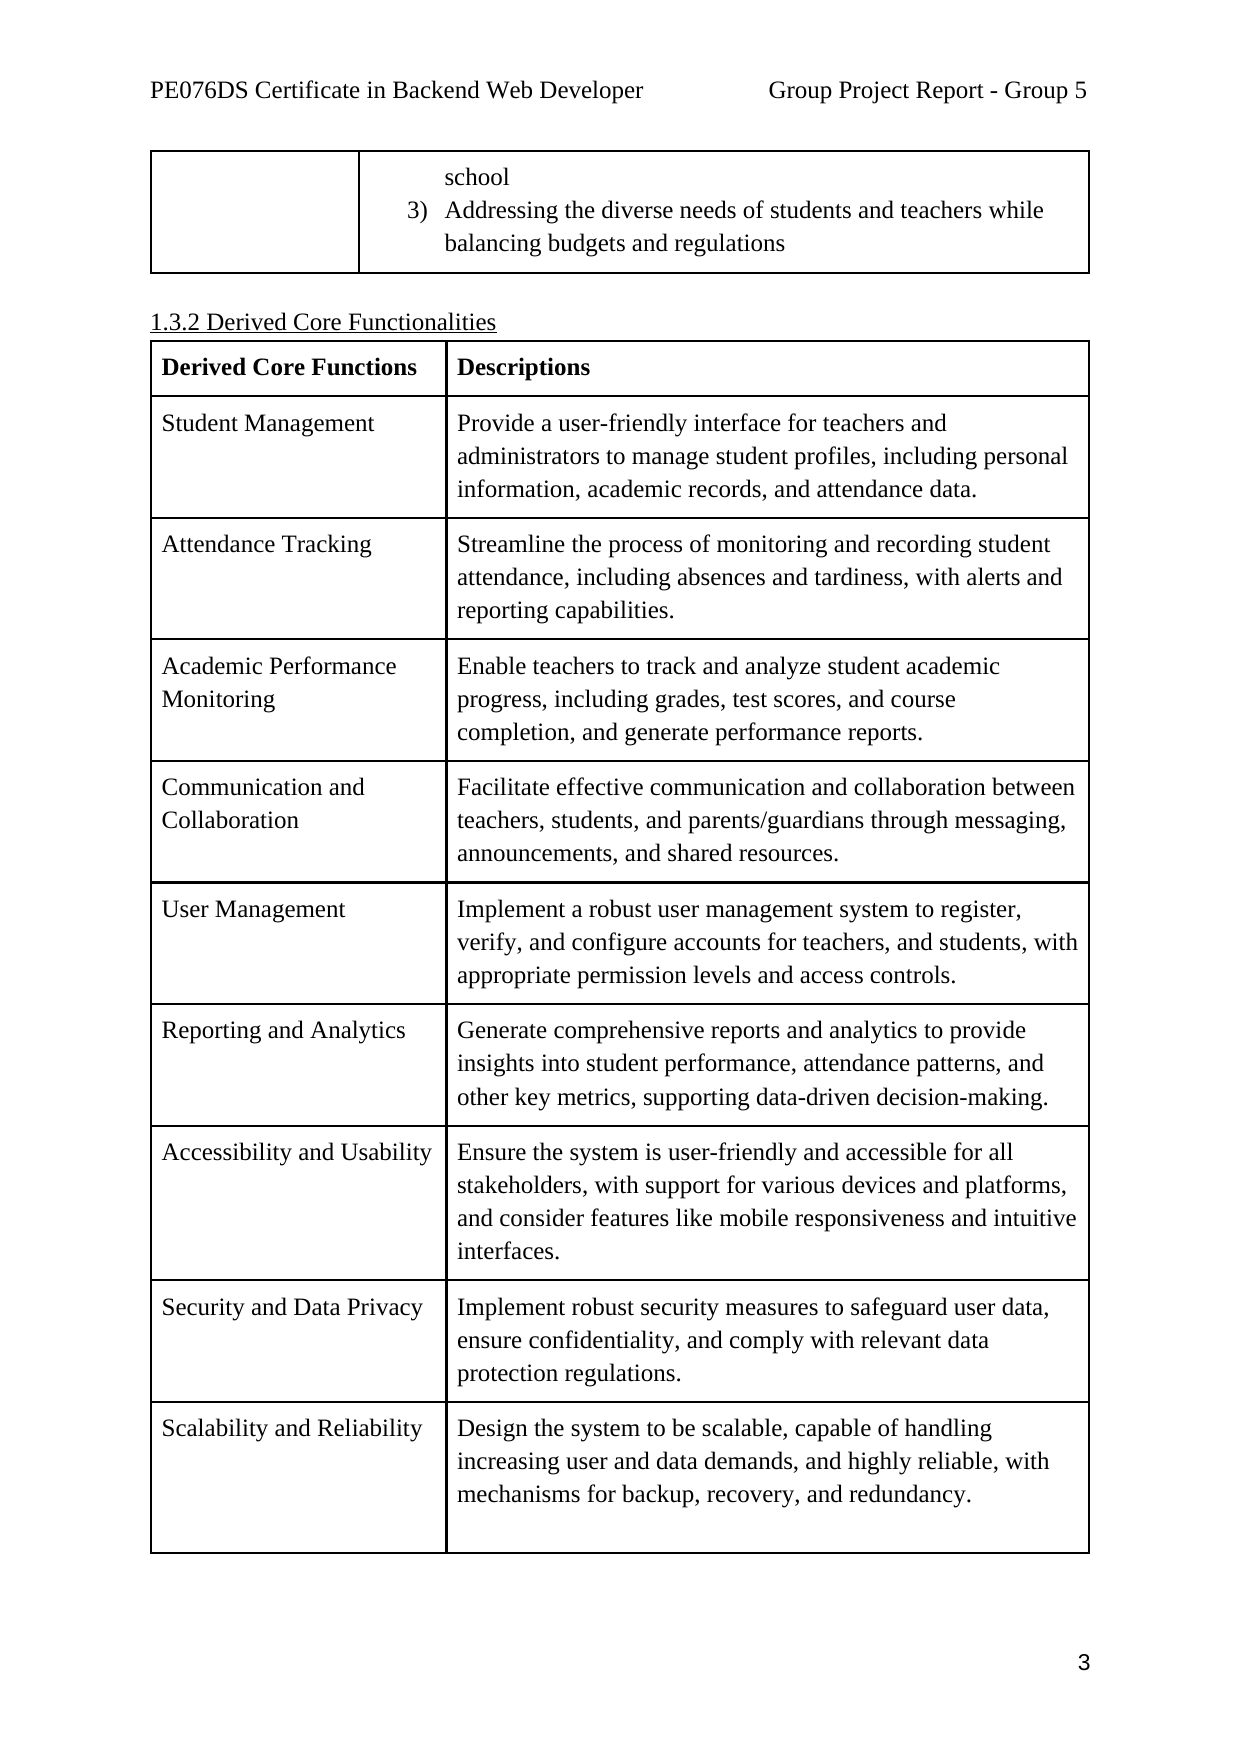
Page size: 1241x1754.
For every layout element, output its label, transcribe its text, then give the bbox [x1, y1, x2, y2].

table_cell Implement robust security measures to safeguard user data, ensure confidentiality, and comply with relevant data protection regulations. [448, 1281, 1088, 1401]
table_cell Streamline the process of monitoring and recording student attendance, including absences and tardiness, with alerts and reporting capabilities. [448, 519, 1088, 638]
table_cell Implement a robust user management system to register, verify, and configure accounts for teachers, and students, with appropriate permission levels and access controls. [448, 884, 1088, 1003]
table_cell Design the system to be scalable, capable of handling increasing user and data demands, and highly reliable, with mechanisms for backup, recovery, and redundancy. [448, 1403, 1088, 1552]
table_cell Academic Performance Monitoring [152, 640, 445, 760]
table_cell Communication and Collaboration [152, 762, 445, 881]
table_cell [360, 152, 1088, 272]
table_header Derived Core Functions [152, 342, 445, 395]
table_cell Student Management [152, 397, 445, 517]
table_cell Facilitate effective communication and collaboration between teachers, students, and parents/guardians through messaging, announcements, and shared resources. [448, 762, 1088, 881]
table_cell Enable teachers to track and analyze student academic progress, including grades, test scores, and course completion, and generate performance reports. [448, 640, 1088, 760]
table_cell User Management [152, 884, 445, 1003]
table_cell Accessibility and Usability [152, 1127, 445, 1279]
table_header Descriptions [448, 342, 1088, 395]
table_cell Security and Data Privacy [152, 1281, 445, 1401]
text 1.3.2 Derived Core Functionalities [150, 307, 1090, 335]
table_cell Ensure the system is user-friendly and accessible for all stakeholders, with support for various devices and platforms, and consider features like mobile responsiveness and intuitive interfaces. [448, 1127, 1088, 1279]
table_cell Scalability and Reliability [152, 1403, 445, 1552]
table_cell Generate comprehensive reports and analytics to provide insights into student performance, attendance patterns, and other key metrics, supporting data-driven decision-making. [448, 1005, 1088, 1124]
table_cell Attendance Tracking [152, 519, 445, 638]
table_cell Reporting and Analytics [152, 1005, 445, 1124]
table_cell Provide a user-friendly interface for teachers and administrators to manage student profiles, including personal information, academic records, and attendance data. [448, 397, 1088, 517]
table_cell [152, 152, 358, 272]
